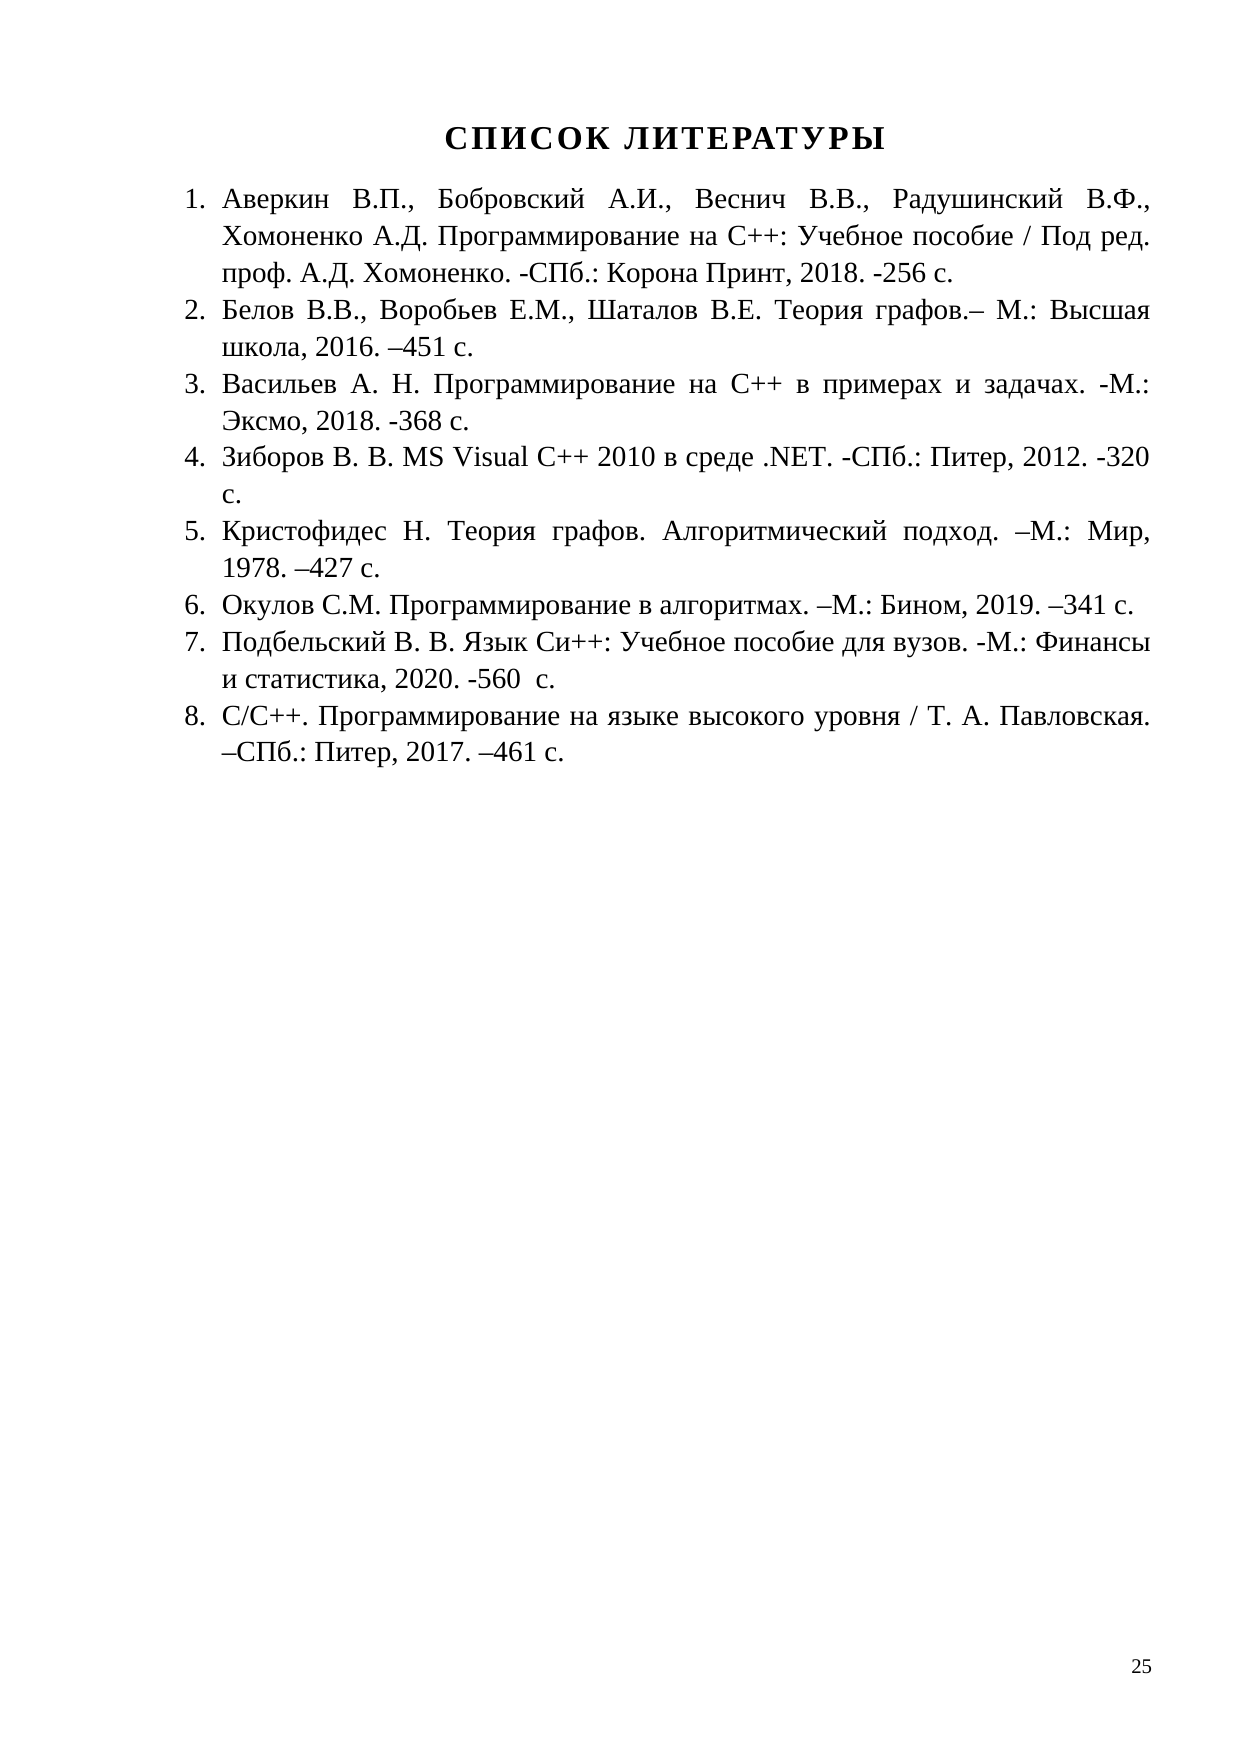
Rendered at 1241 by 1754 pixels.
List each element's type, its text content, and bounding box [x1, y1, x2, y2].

list Васильев А. Н. Программирование на C++ в примерах и задачах. -М.: Эксмо, 2018. -368 с. [184, 366, 1152, 436]
list Окулов С.М. Программирование в алгоритмах. –М.: Бином, 2019. –341 с. [184, 587, 1152, 621]
list Белов В.В., Воробьев Е.М., Шаталов В.Е. Теория графов.– М.: Высшая школа, 2016. –451 с. [184, 292, 1152, 362]
list Подбельский В. В. Язык Си++: Учебное пособие для вузов. -М.: Финансы и статистика, 2020. -560 с. [184, 624, 1152, 694]
list C/C++. Программирование на языке высокого уровня / Т. А. Павловская. –СПб.: Питер, 2017. –461 с. [184, 698, 1152, 768]
list Зиборов В. В. MS Visual C++ 2010 в среде .NET. -СПб.: Питер, 2012. -320 с. [184, 439, 1152, 510]
list Аверкин В.П., Бобровский А.И., Веснич В.В., Радушинский В.Ф., Хомоненко А.Д. Программирование на С++: Учебное пособие / Под ред. проф. А.Д. Хомоненко. -СПб.: Корона Принт, 2018. -256 с. [184, 181, 1152, 289]
subtitle Список литературы [177, 118, 1152, 156]
list Кристофидес Н. Теория графов. Алгоритмический подход. –М.: Мир, 1978. –427 с. [184, 513, 1152, 584]
